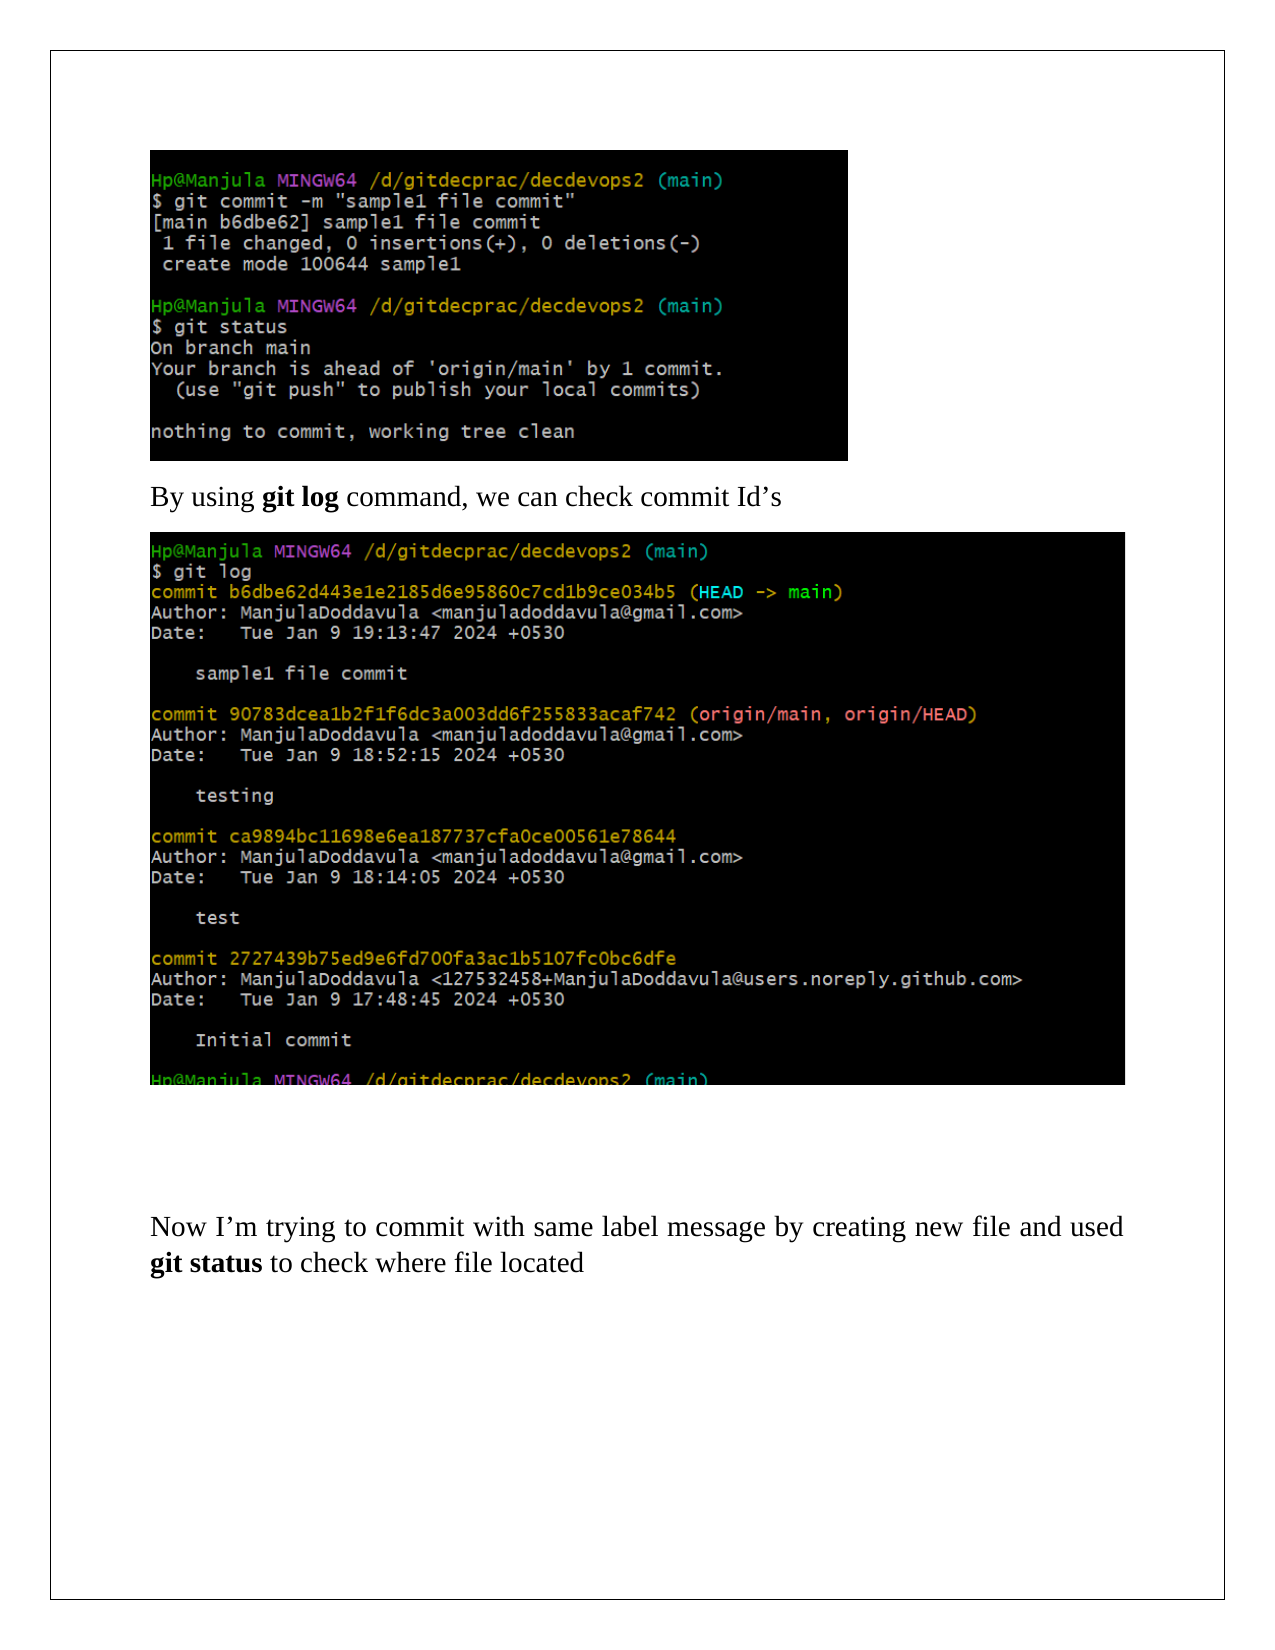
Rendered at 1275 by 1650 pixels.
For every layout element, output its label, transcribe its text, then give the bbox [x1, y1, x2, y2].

text By using git log command, we can check commit Id’s [150, 479, 1125, 513]
picture [150, 532, 1125, 1085]
text Now I’m trying to commit with same label message by creating new file and used git status to check where file located [150, 1209, 1125, 1279]
picture [150, 150, 848, 461]
